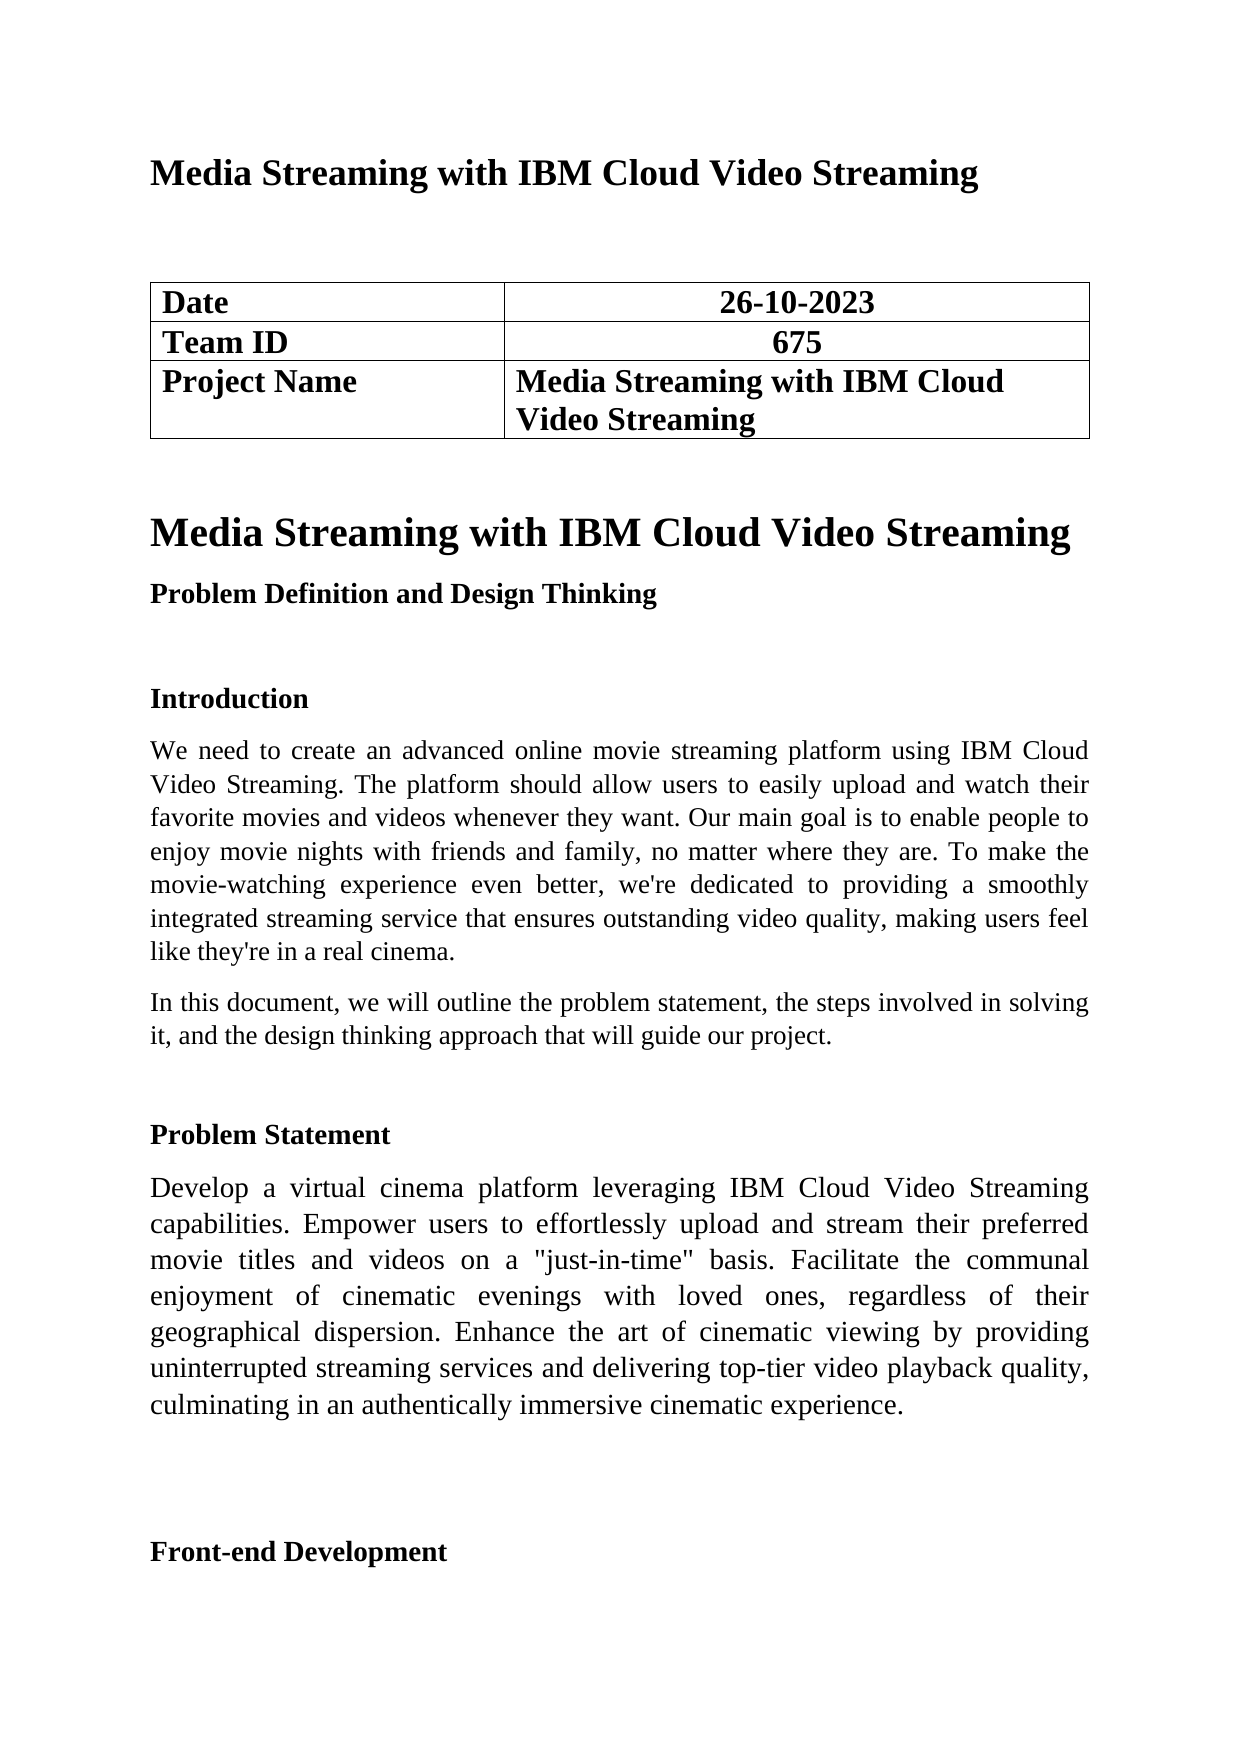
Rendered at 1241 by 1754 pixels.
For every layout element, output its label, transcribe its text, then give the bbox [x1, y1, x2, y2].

text We need to create an advanced online movie streaming platform using IBM Cloud Video Streaming. The platform should allow users to easily upload and watch their favorite movies and videos whenever they want. Our main goal is to enable people to enjoy movie nights with friends and family, no matter where they are. To make the movie-watching experience even better, we're dedicated to providing a smoothly integrated streaming service that ensures outstanding video quality, making users feel like they're in a real cinema. [150, 734, 1090, 967]
table_cell 675 [505, 322, 1089, 360]
text Media Streaming with IBM Cloud Video Streaming [150, 507, 1090, 555]
table_header Date [151, 283, 504, 321]
table_cell Media Streaming with IBM Cloud Video Streaming [505, 361, 1089, 438]
table_header 26-10-2023 [505, 283, 1089, 321]
table_cell Team ID [151, 322, 504, 360]
text In this document, we will outline the problem statement, the steps involved in solving it, and the design thinking approach that will guide our project. [150, 986, 1090, 1050]
text Problem Definition and Design Thinking [150, 576, 1090, 609]
text Introduction [150, 681, 1090, 715]
text Front-end Development [150, 1534, 1090, 1568]
text Problem Statement [150, 1117, 1090, 1151]
table_cell Project Name [151, 361, 504, 438]
text Media Streaming with IBM Cloud Video Streaming [150, 150, 1090, 193]
text Develop a virtual cinema platform leveraging IBM Cloud Video Streaming capabilities. Empower users to effortlessly upload and stream their preferred movie titles and videos on a "just-in-time" basis. Facilitate the communal enjoyment of cinematic evenings with loved ones, regardless of their geographical dispersion. Enhance the art of cinematic viewing by providing uninterrupted streaming services and delivering top-tier video playback quality, culminating in an authentically immersive cinematic experience. [150, 1170, 1090, 1420]
